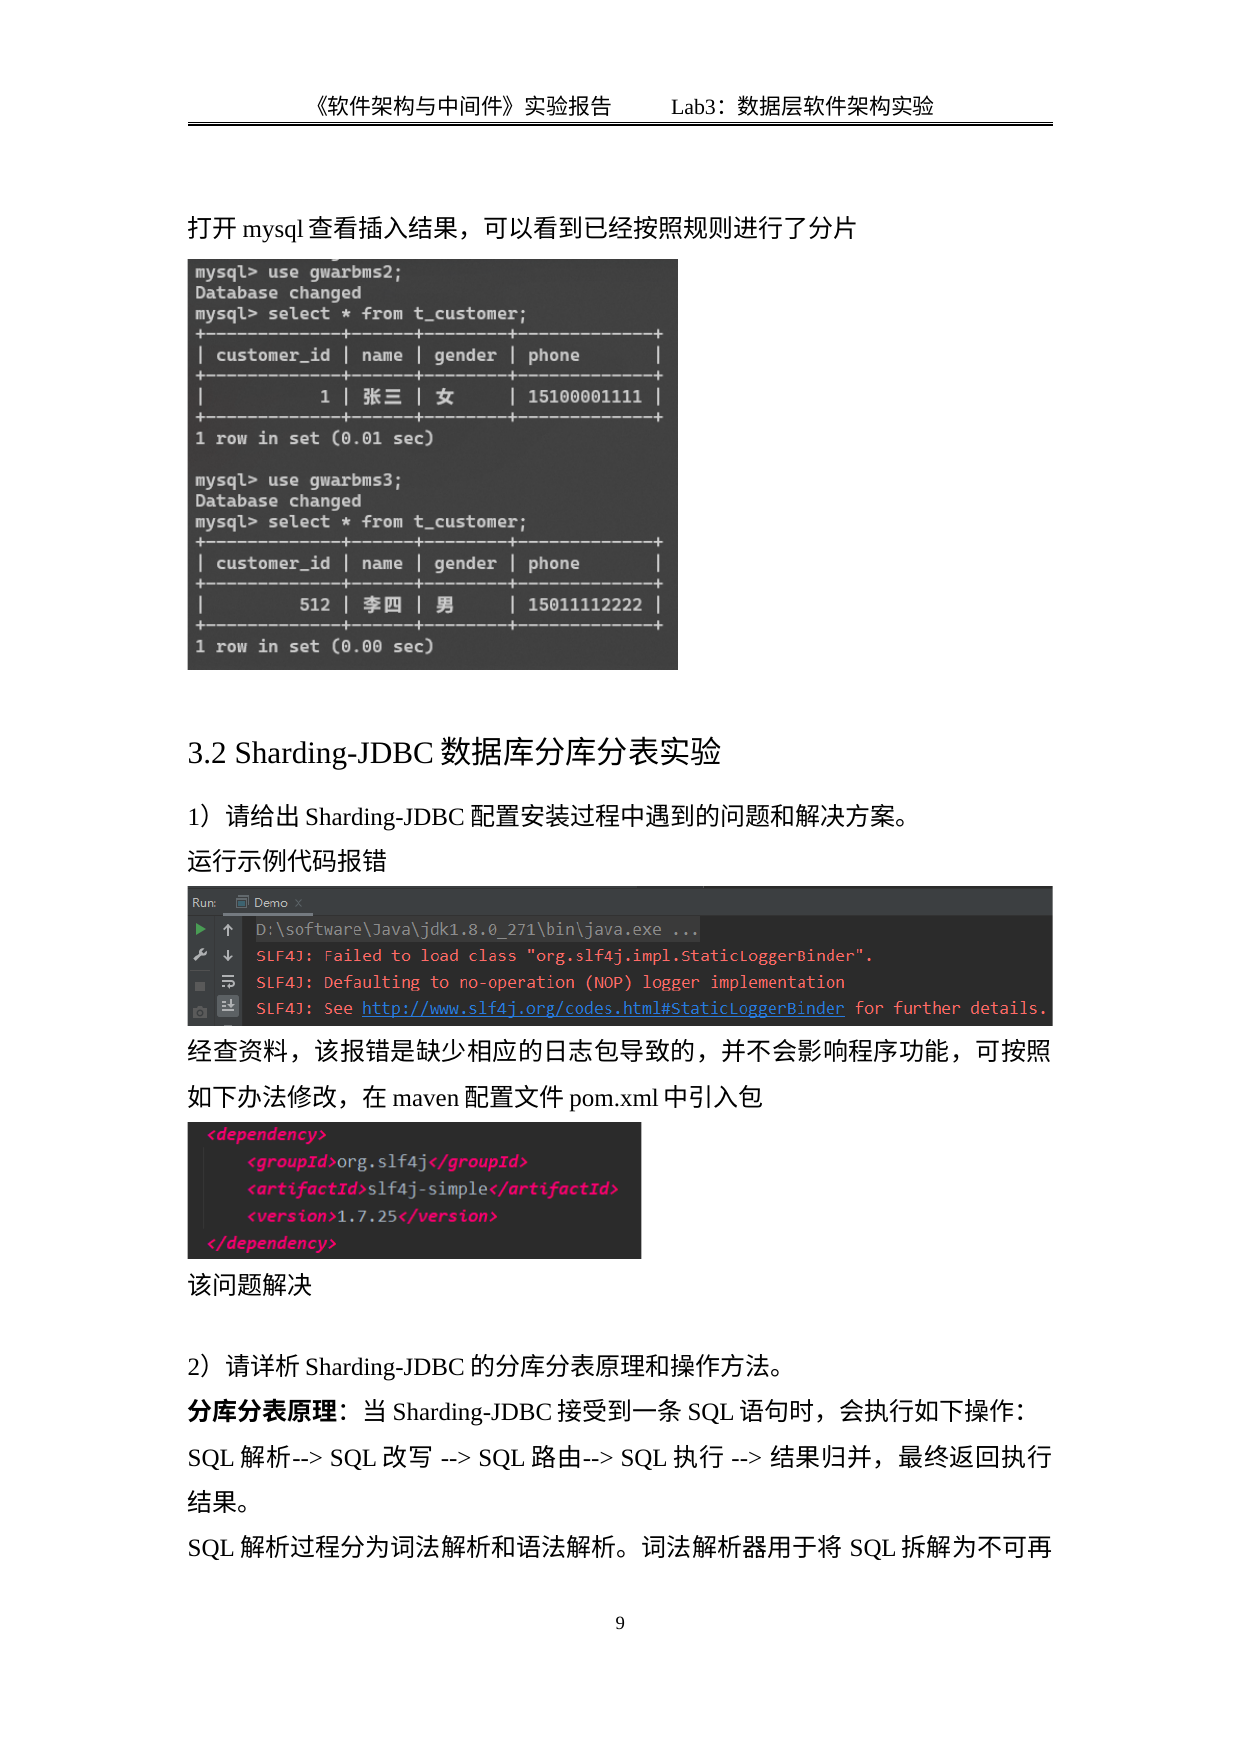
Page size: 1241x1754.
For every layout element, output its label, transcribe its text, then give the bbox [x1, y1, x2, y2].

text 2）请详析Sharding-JDBC的分库分表原理和操作方法。 [187, 1346, 1053, 1383]
text 该问题解决 [187, 1265, 1053, 1301]
text 经查资料，该报错是缺少相应的日志包导致的，并不会影响程序功能，可按照如下办法修改，在maven配置文件pom.xml中引入包 [187, 1032, 1053, 1113]
text 打开mysql查看插入结果，可以看到已经按照规则进行了分片 [187, 194, 1053, 259]
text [187, 1528, 1053, 1564]
picture [187, 886, 1053, 1026]
text 1）请给出Sharding-JDBC配置安装过程中遇到的问题和解决方案。 [187, 796, 1053, 832]
text 分库分表原理：当Sharding-JDBC接受到一条SQL语句时，会执行如下操作： [187, 1392, 1053, 1428]
subtitle Sharding-JDBC数据库分库分表实验 [187, 727, 1053, 772]
text SQL解析--> SQL改写 --> SQL路由--> SQL执行 --> 结果归并，最终返回执行结果。 [187, 1437, 1053, 1518]
picture [187, 259, 678, 670]
picture [187, 1122, 642, 1259]
text 运行示例代码报错 [187, 841, 1053, 877]
